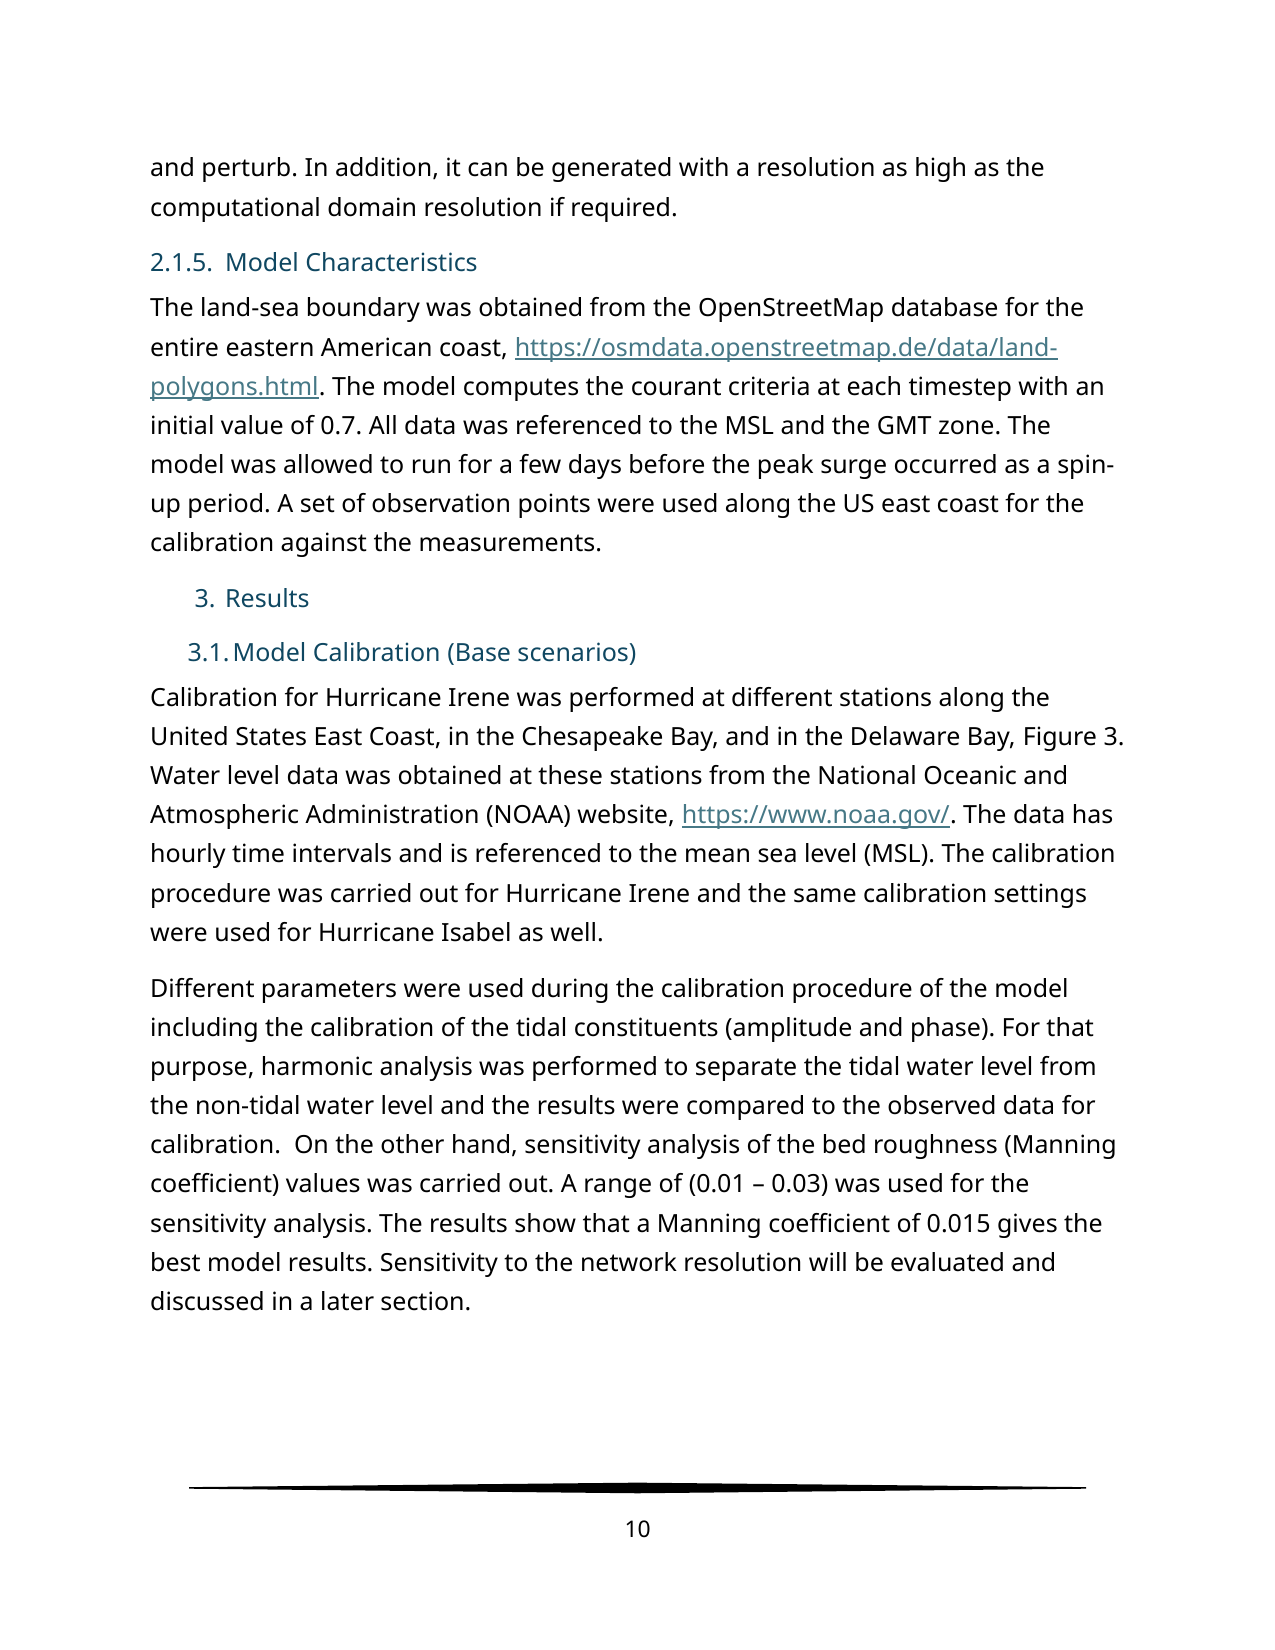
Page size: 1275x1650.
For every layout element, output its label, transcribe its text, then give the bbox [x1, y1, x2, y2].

text Different parameters were used during the calibration procedure of the model including the calibration of the tidal constituents (amplitude and phase). For that purpose, harmonic analysis was performed to separate the tidal water level from the non-tidal water level and the results were compared to the observed data for calibration. On the other hand, sensitivity analysis of the bed roughness (Manning coefficient) values was carried out. A range of (0.01 – 0.03) was used for the sensitivity analysis. The results show that a Manning coefficient of 0.015 gives the best model results. Sensitivity to the network resolution will be evaluated and discussed in a later section. [150, 970, 1125, 1318]
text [150, 150, 1125, 223]
text The land-sea boundary was obtained from the OpenStreetMap database for the entire eastern American coast, https://osmdata.openstreetmap.de/data/land-polygons.html. The model computes the courant criteria at each timestep with an initial value of 0.7. All data was referenced to the MSL and the GMT zone. The model was allowed to run for a few days before the peak surge occurred as a spin-up period. A set of observation points were used along the US east coast for the calibration against the measurements. [150, 290, 1125, 559]
subtitle Model Calibration (Base scenarios) [187, 634, 1125, 668]
text Calibration for Hurricane Irene was performed at different stations along the United States East Coast, in the Chesapeake Bay, and in the Delaware Bay, Figure 3. Water level data was obtained at these stations from the National Oceanic and Atmospheric Administration (NOAA) website, https://www.noaa.gov/. The data has hourly time intervals and is referenced to the mean sea level (MSL). The calibration procedure was carried out for Hurricane Irene and the same calibration settings were used for Hurricane Isabel as well. [150, 679, 1125, 948]
subtitle Model Characteristics [150, 245, 1125, 279]
subtitle Results [194, 581, 1125, 615]
